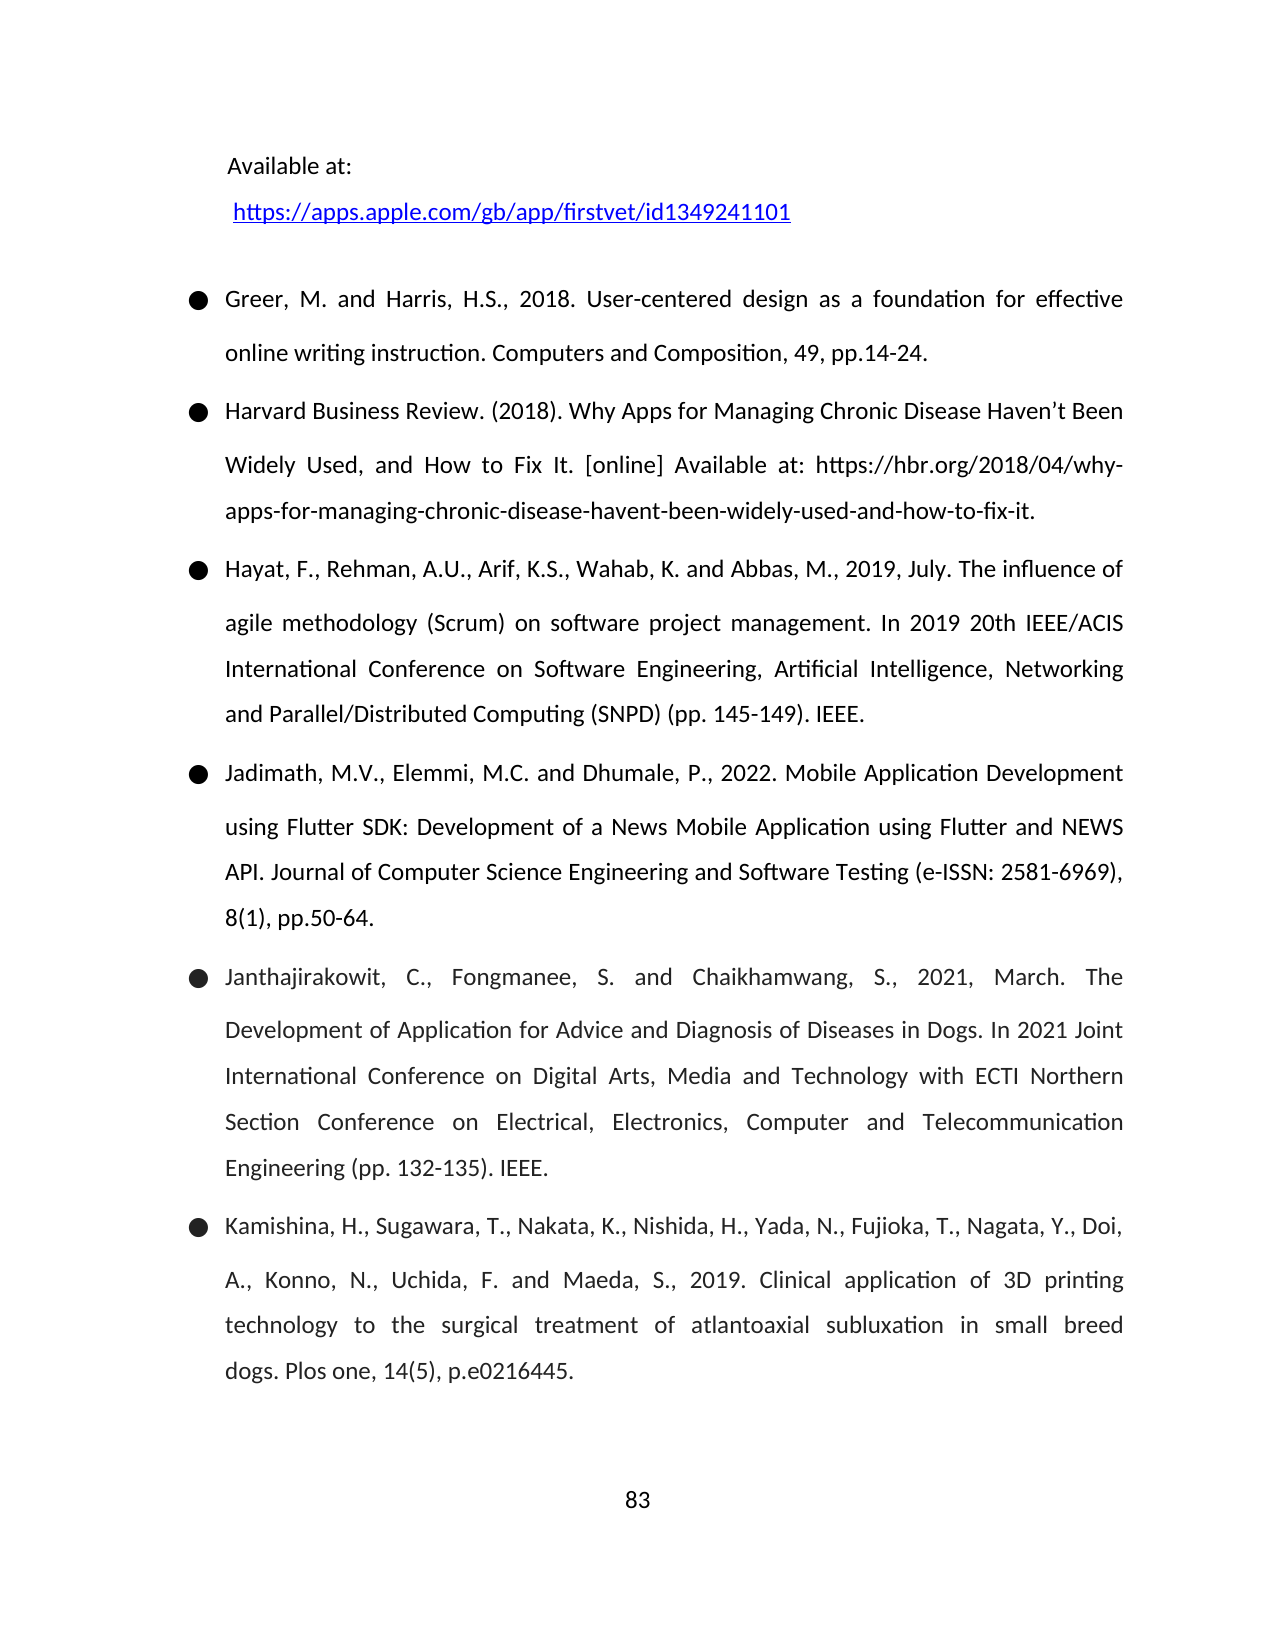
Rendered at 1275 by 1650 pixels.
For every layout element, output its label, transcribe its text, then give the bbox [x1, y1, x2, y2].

list ‌Harvard Business Review. (2018). Why Apps for Managing Chronic Disease Haven’t Been Widely Used, and How to Fix It. [online] Available at: https://hbr.org/2018/04/why-apps-for-managing-chronic-disease-havent-been-widely-used-and-how-to-fix-it. [187, 383, 1125, 526]
list Hayat, F., Rehman, A.U., Arif, K.S., Wahab, K. and Abbas, M., 2019, July. The influence of agile methodology (Scrum) on software project management. In 2019 20th IEEE/ACIS International Conference on Software Engineering, Artificial Intelligence, Networking and Parallel/Distributed Computing (SNPD) (pp. 145-149). IEEE. [187, 541, 1125, 729]
list Kamishina, H., Sugawara, T., Nakata, K., Nishida, H., Yada, N., Fujioka, T., Nagata, Y., Doi, A., Konno, N., Uchida, F. and Maeda, S., 2019. Clinical application of 3D printing technology to the surgical treatment of atlantoaxial subluxation in small breed dogs. Plos one, 14(5), p.e0216445. [187, 1197, 1125, 1386]
list Greer, M. and Harris, H.S., 2018. User-centered design as a foundation for effective online writing instruction. Computers and Composition, 49, pp.14-24. [187, 271, 1125, 368]
text https://apps.apple.com/gb/app/firstvet/id1349241101 [187, 196, 1125, 226]
text Available at: [187, 150, 1125, 181]
list Janthajirakowit, C., Fongmanee, S. and Chaikhamwang, S., 2021, March. The Development of Application for Advice and Diagnosis of Diseases in Dogs. In 2021 Joint International Conference on Digital Arts, Media and Technology with ECTI Northern Section Conference on Electrical, Electronics, Computer and Telecommunication Engineering (pp. 132-135). IEEE. [187, 948, 1125, 1182]
list Jadimath, M.V., Elemmi, M.C. and Dhumale, P., 2022. Mobile Application Development using Flutter SDK: Development of a News Mobile Application using Flutter and NEWS API. Journal of Computer Science Engineering and Software Testing (e-ISSN: 2581-6969), 8(1), pp.50-64. [187, 744, 1125, 933]
